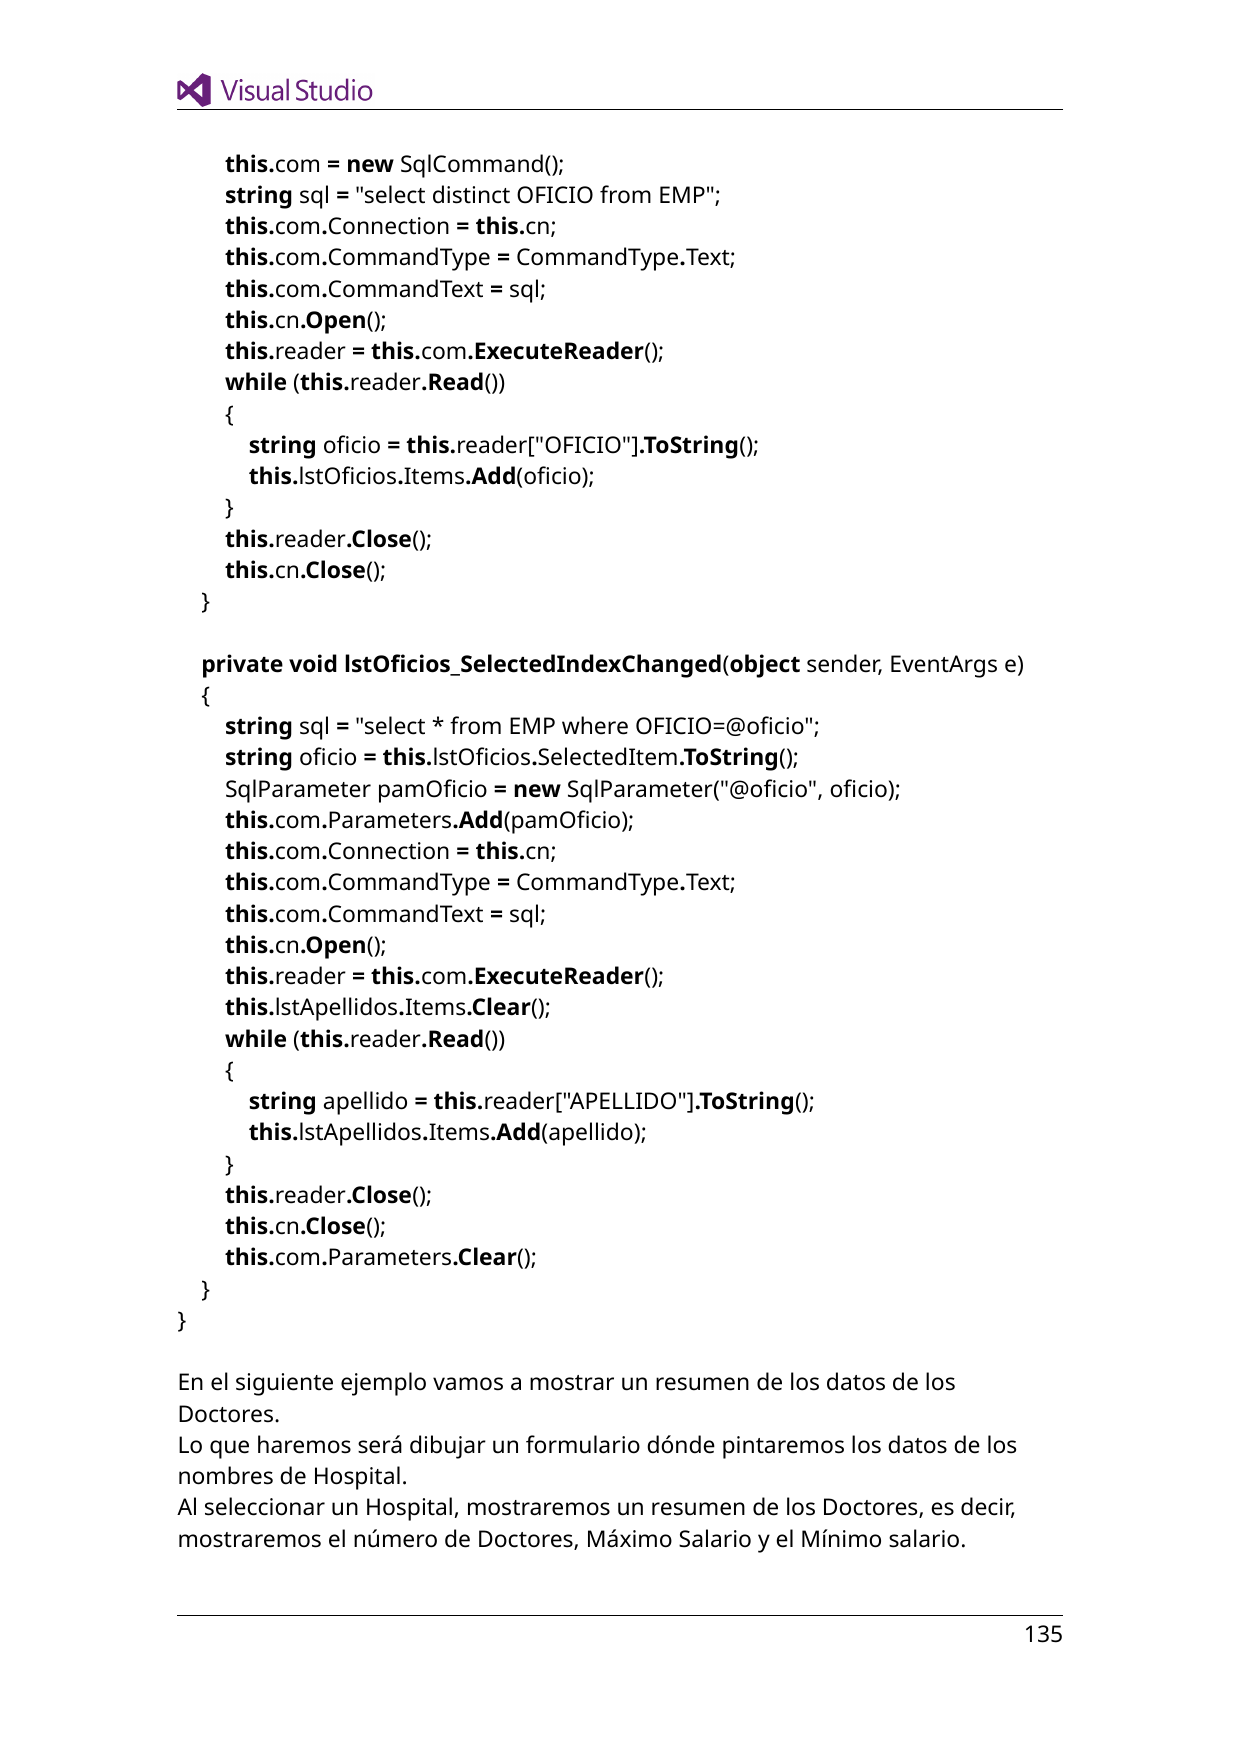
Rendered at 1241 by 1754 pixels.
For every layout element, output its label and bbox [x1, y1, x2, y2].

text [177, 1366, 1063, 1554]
picture [177, 73, 375, 107]
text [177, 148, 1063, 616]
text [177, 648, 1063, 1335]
